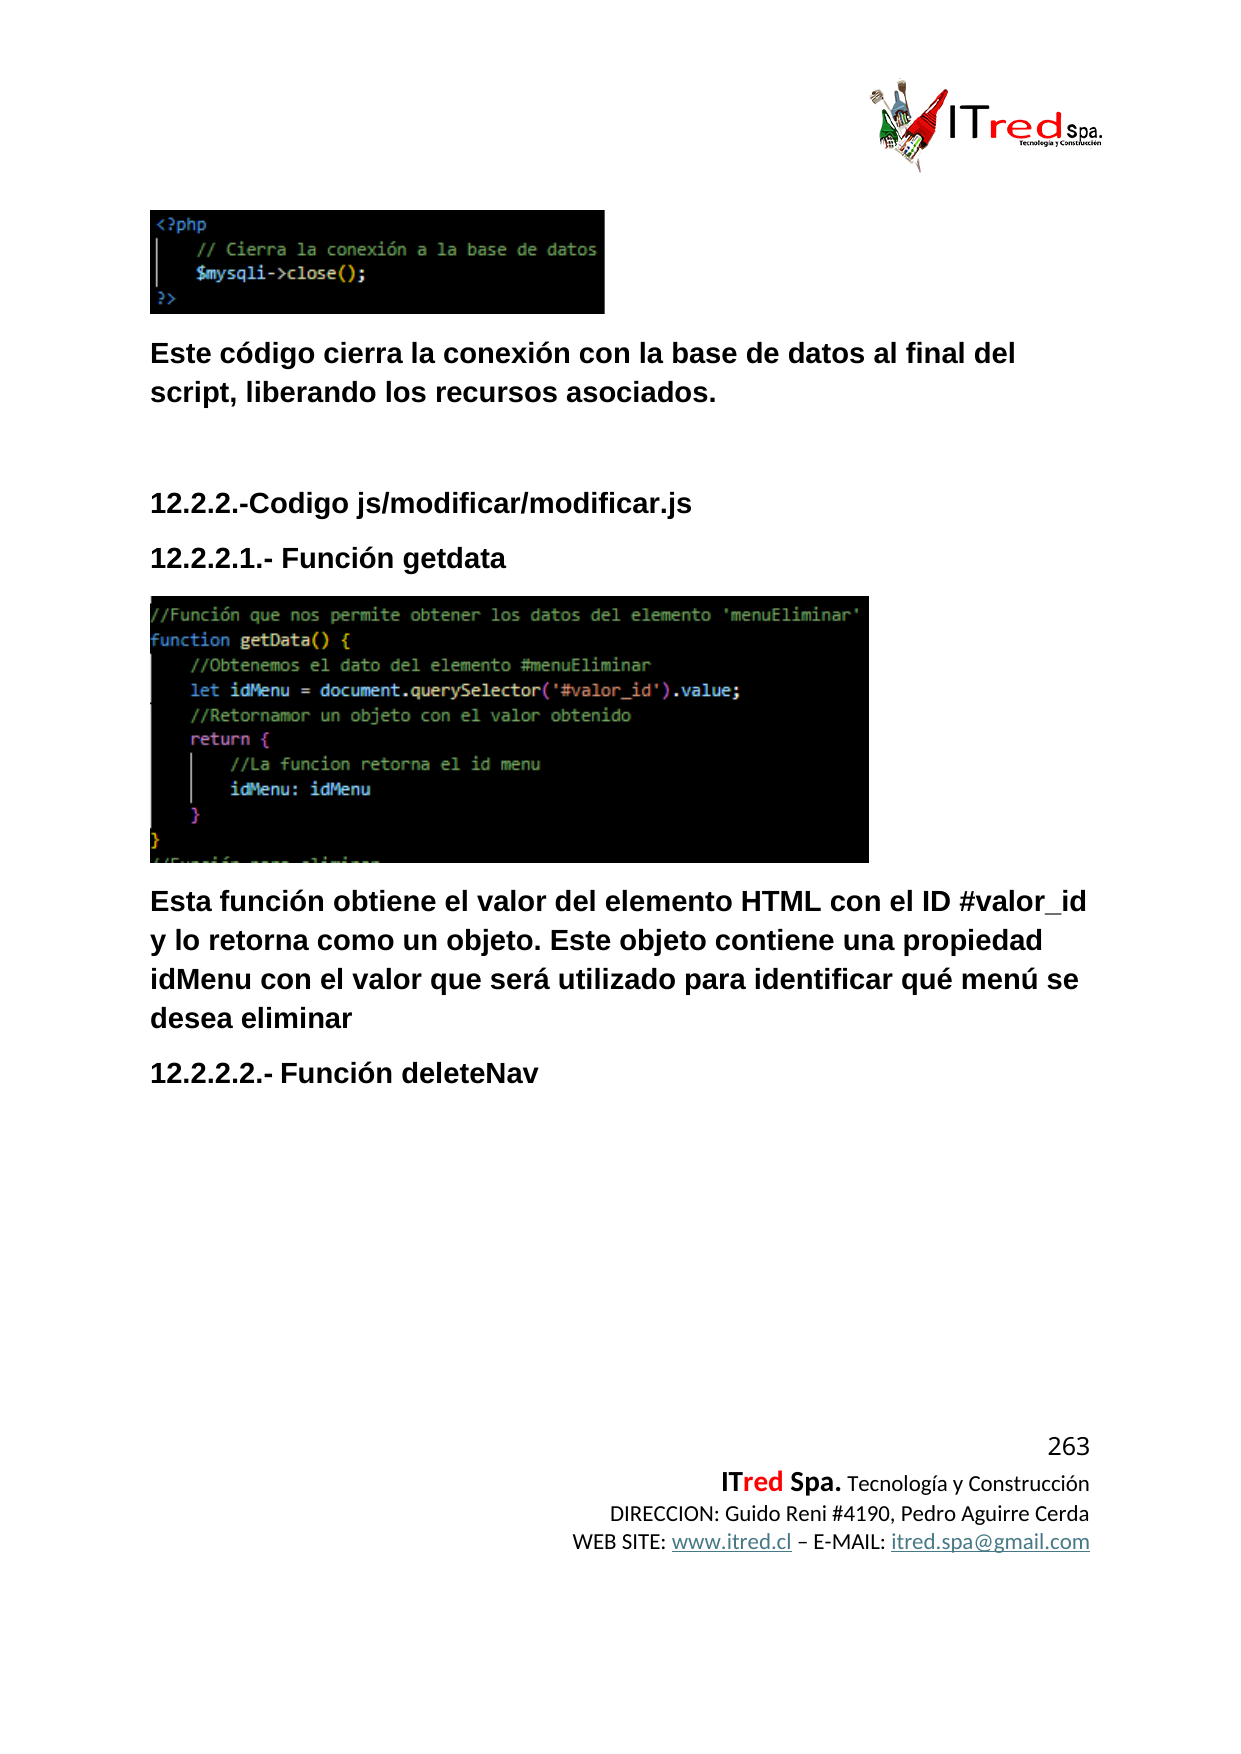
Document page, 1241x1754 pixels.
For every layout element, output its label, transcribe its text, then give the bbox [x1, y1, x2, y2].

picture [150, 596, 869, 863]
text Esta función obtiene el valor del elemento HTML con el ID #valor_id y lo retorna como un objeto. Este objeto contiene una propiedad idMenu con el valor que será utilizado para identificar qué menú se desea eliminar [150, 884, 1090, 1034]
picture [868, 77, 1102, 174]
text 12.2.2.1.- Función getdata [150, 541, 1090, 575]
picture [150, 210, 605, 314]
text 12.2.2.-Codigo js/modificar/modificar.js [150, 486, 1090, 519]
text 12.2.2.2.- Función deleteNav [150, 1057, 1090, 1090]
text Este código cierra la conexión con la base de datos al final del script, liberando los recursos asociados. [150, 336, 1090, 408]
